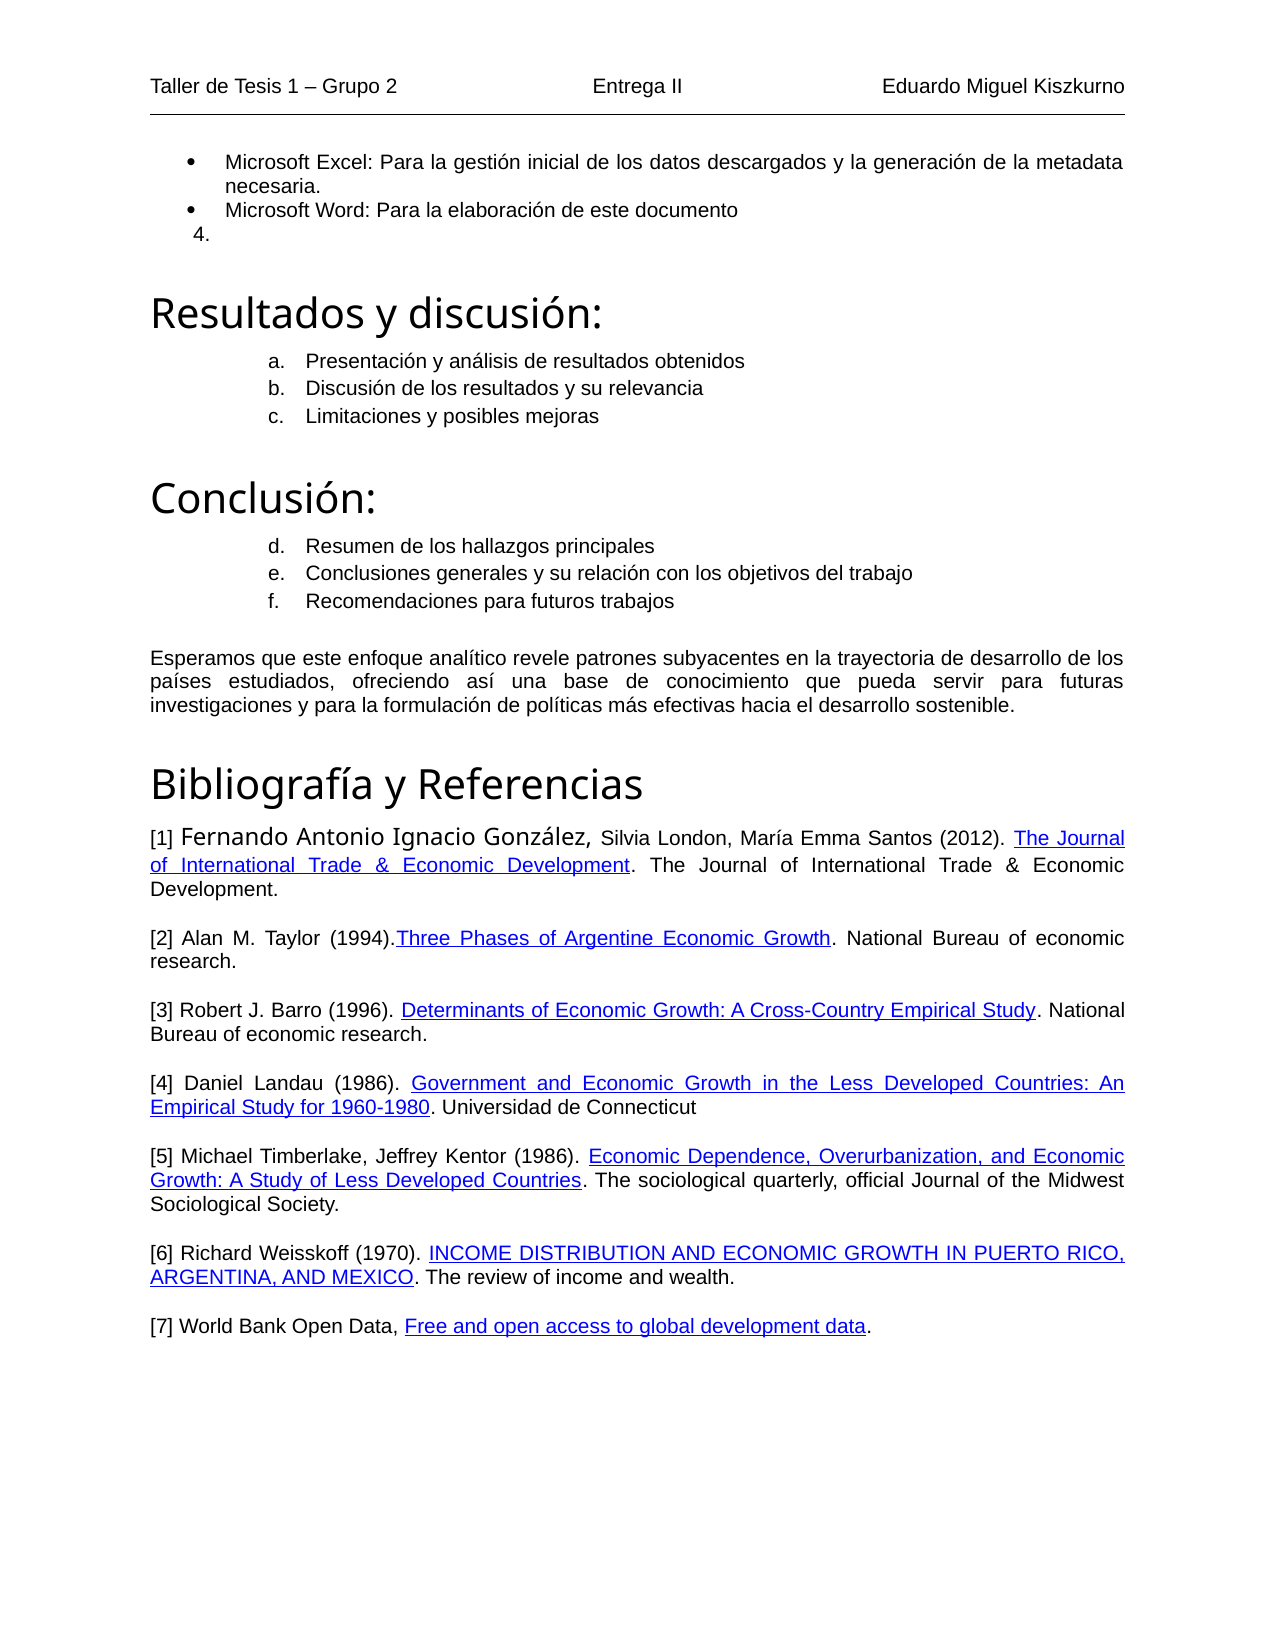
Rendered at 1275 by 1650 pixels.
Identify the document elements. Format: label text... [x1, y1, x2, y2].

text [3] Robert J. Barro (1996). Determinants of Economic Growth: A Cross-Country Empirical Study. National Bureau of economic research. [150, 998, 1125, 1046]
list Microsoft Word: Para la elaboración de este documento [187, 198, 1125, 222]
list Presentación y análisis de resultados obtenidos [268, 349, 1125, 373]
list Discusión de los resultados y su relevancia [268, 376, 1125, 400]
list Conclusiones generales y su relación con los objetivos del trabajo [268, 561, 1125, 585]
text [7] World Bank Open Data, Free and open access to global development data. [150, 1314, 1125, 1338]
text [6] Richard Weisskoff (1970). INCOME DISTRIBUTION AND ECONOMIC GROWTH IN PUERTO RICO, ARGENTINA, AND MEXICO. The review of income and wealth. [150, 1241, 1125, 1289]
list Recomendaciones para futuros trabajos [268, 589, 1125, 613]
list Resumen de los hallazgos principales [268, 534, 1125, 558]
text [4] Daniel Landau (1986). Government and Economic Growth in the Less Developed Countries: An Empirical Study for 1960-1980. Universidad de Connecticut [150, 1071, 1125, 1119]
subtitle Resultados y discusión: [150, 283, 1125, 340]
text [5] Michael Timberlake, Jeffrey Kentor (1986). Economic Dependence, Overurbanization, and Economic Growth: A Study of Less Developed Countries. The sociological quarterly, official Journal of the Midwest Sociological Society. [150, 1144, 1125, 1216]
list Microsoft Excel: Para la gestión inicial de los datos descargados y la generación de la metadata necesaria. [187, 150, 1125, 198]
text Esperamos que este enfoque analítico revele patrones subyacentes en la trayectoria de desarrollo de los países estudiados, ofreciendo así una base de conocimiento que pueda servir para futuras investigaciones y para la formulación de políticas más efectivas hacia el desarrollo sostenible. [150, 645, 1125, 717]
subtitle Conclusión: [150, 469, 1125, 525]
list Limitaciones y posibles mejoras [268, 404, 1125, 428]
text [2] Alan M. Taylor (1994).Three Phases of Argentine Economic Growth. National Bureau of economic research. [150, 925, 1125, 973]
text [1] Fernando Antonio Ignacio González, Silvia London, María Emma Santos (2012). The Journal of International Trade & Economic Development. The Journal of International Trade & Economic Development. [150, 820, 1125, 900]
subtitle Bibliografía y Referencias [150, 755, 1125, 812]
